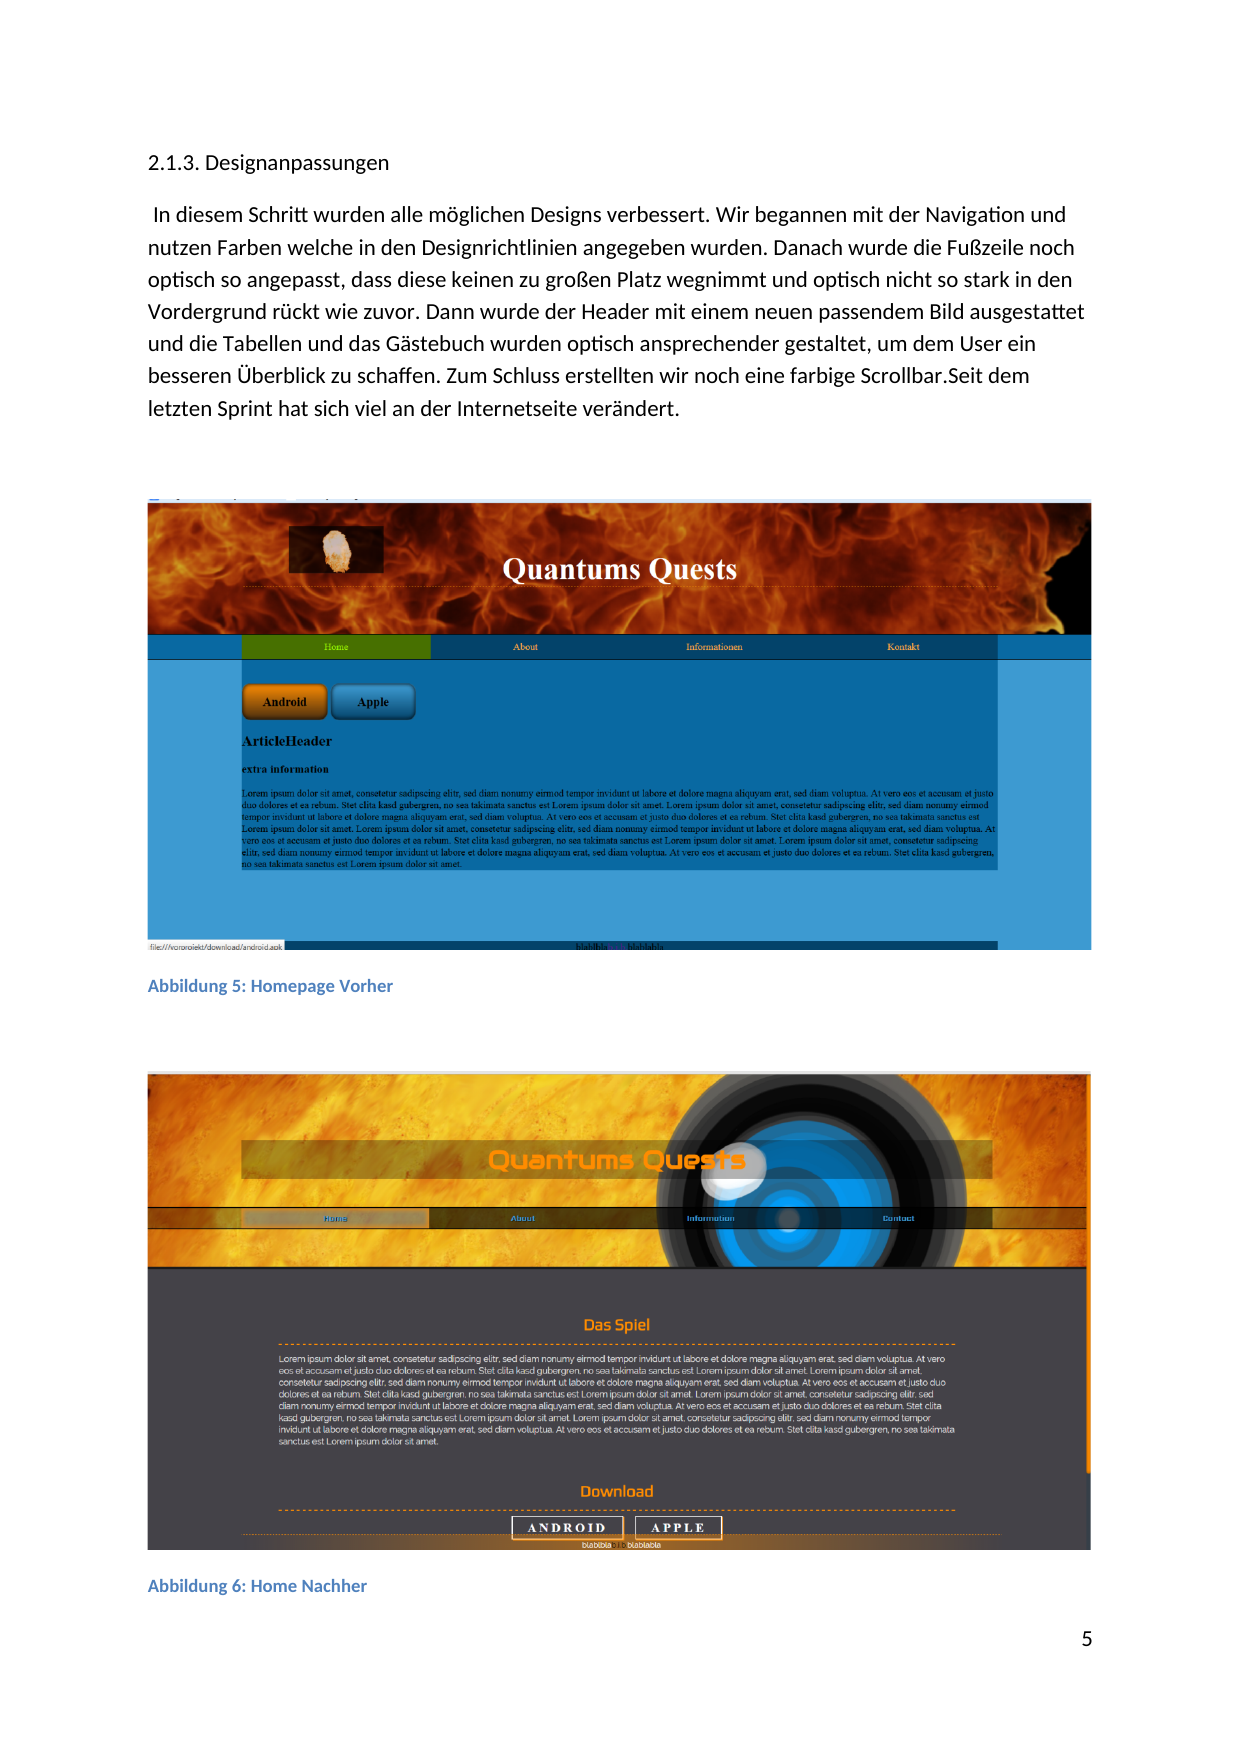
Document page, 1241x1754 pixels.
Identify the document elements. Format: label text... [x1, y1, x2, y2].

text 2.1.3. Designanpassungen [148, 148, 1093, 176]
picture [147, 499, 1092, 950]
text In diesem Schritt wurden alle möglichen Designs verbessert. Wir begannen mit der Navigation und nutzen Farben welche in den Designrichtlinien angegeben wurden. Danach wurde die Fußzeile noch optisch so angepasst, dass diese keinen zu großen Platz wegnimmt und optisch nicht so stark in den Vordergrund rückt wie zuvor. Dann wurde der Header mit einem neuen passendem Bild ausgestattet und die Tabellen und das Gästebuch wurden optisch ansprechender gestaltet, um dem User ein besseren Überblick zu schaffen. Zum Schluss erstellten wir noch eine farbige Scrollbar.Seit dem letzten Sprint hat sich viel an der Internetseite verändert. [148, 201, 1093, 422]
text Abbildung 5: Homepage Vorher [148, 974, 1093, 997]
picture [147, 1071, 1091, 1550]
text Abbildung 6: Home Nachher [148, 1574, 1093, 1597]
